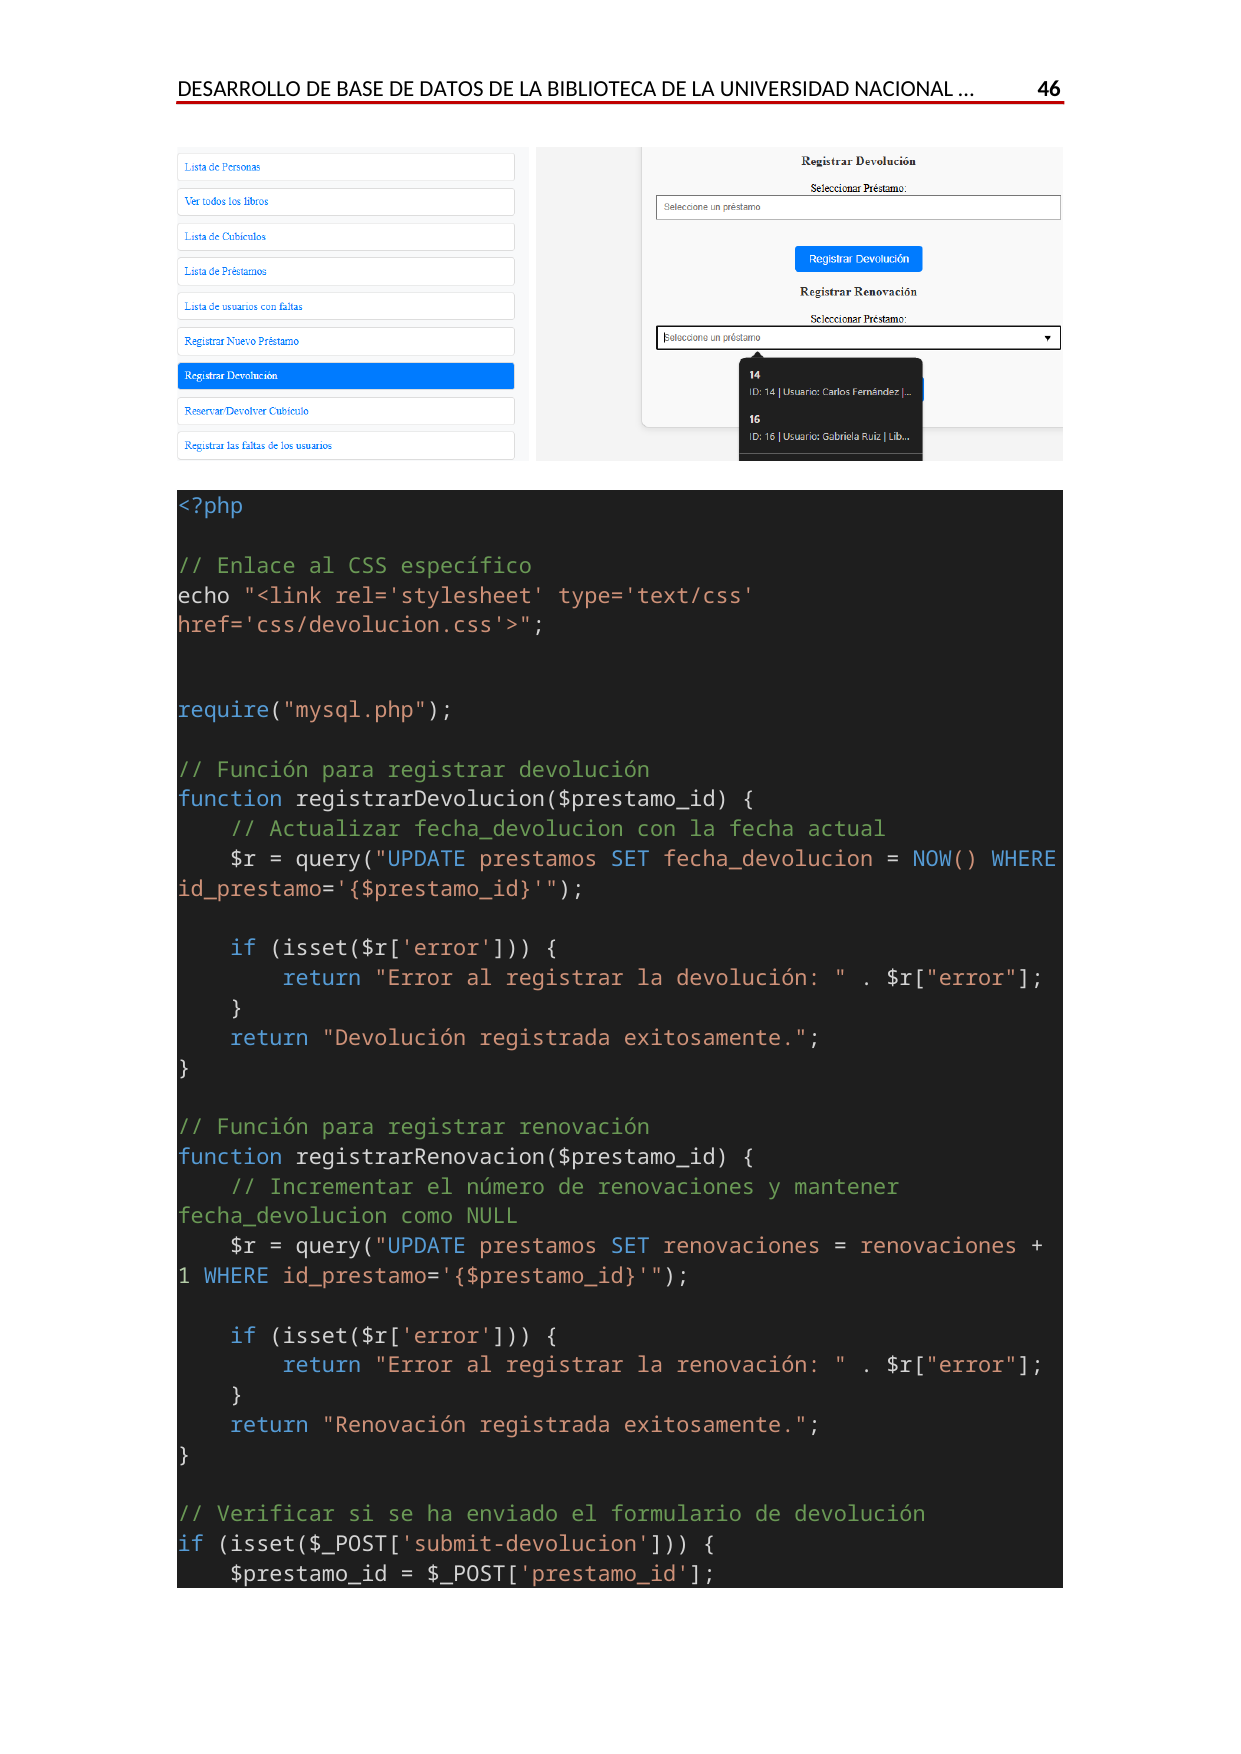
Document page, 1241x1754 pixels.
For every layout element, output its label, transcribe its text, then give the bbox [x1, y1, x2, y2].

text if (isset($_POST['submit-devolucion'])) { [177, 1528, 1063, 1558]
text $r = query("UPDATE prestamos SET fecha_devolucion = NOW() WHERE id_prestamo='{$prestamo_id}'"); [177, 843, 1063, 902]
text } [177, 1379, 1063, 1409]
text return "Devolución registrada exitosamente."; [177, 1022, 1063, 1051]
text } [177, 1439, 1063, 1468]
text return "Renovación registrada exitosamente."; [177, 1409, 1063, 1439]
text return "Error al registrar la devolución: " . $r["error"]; [177, 962, 1063, 992]
picture [177, 147, 1063, 461]
text if (isset($r['error'])) { [177, 1319, 1063, 1349]
text return "Error al registrar la renovación: " . $r["error"]; [177, 1349, 1063, 1379]
text require("mysql.php"); [177, 694, 1063, 724]
text function registrarRenovacion($prestamo_id) { [177, 1141, 1063, 1171]
text function registrarDevolucion($prestamo_id) { [177, 783, 1063, 813]
text // Verificar si se ha enviado el formulario de devolución [177, 1498, 1063, 1528]
text if (isset($r['error'])) { [177, 932, 1063, 962]
text <?php [177, 490, 1063, 520]
text // Función para registrar devolución [177, 753, 1063, 783]
text echo "<link rel='stylesheet' type='text/css' href='css/devolucion.css'>"; [177, 579, 1063, 639]
text // Incrementar el número de renovaciones y mantener fecha_devolucion como NULL [177, 1171, 1063, 1230]
text // Actualizar fecha_devolucion con la fecha actual [177, 813, 1063, 843]
text } [177, 992, 1063, 1022]
text $r = query("UPDATE prestamos SET renovaciones = renovaciones + 1 WHERE id_prestamo='{$prestamo_id}'"); [177, 1230, 1063, 1290]
text } [177, 1051, 1063, 1081]
text // Enlace al CSS específico [177, 550, 1063, 579]
text $prestamo_id = $_POST['prestamo_id']; [177, 1558, 1063, 1588]
text // Función para registrar renovación [177, 1111, 1063, 1141]
